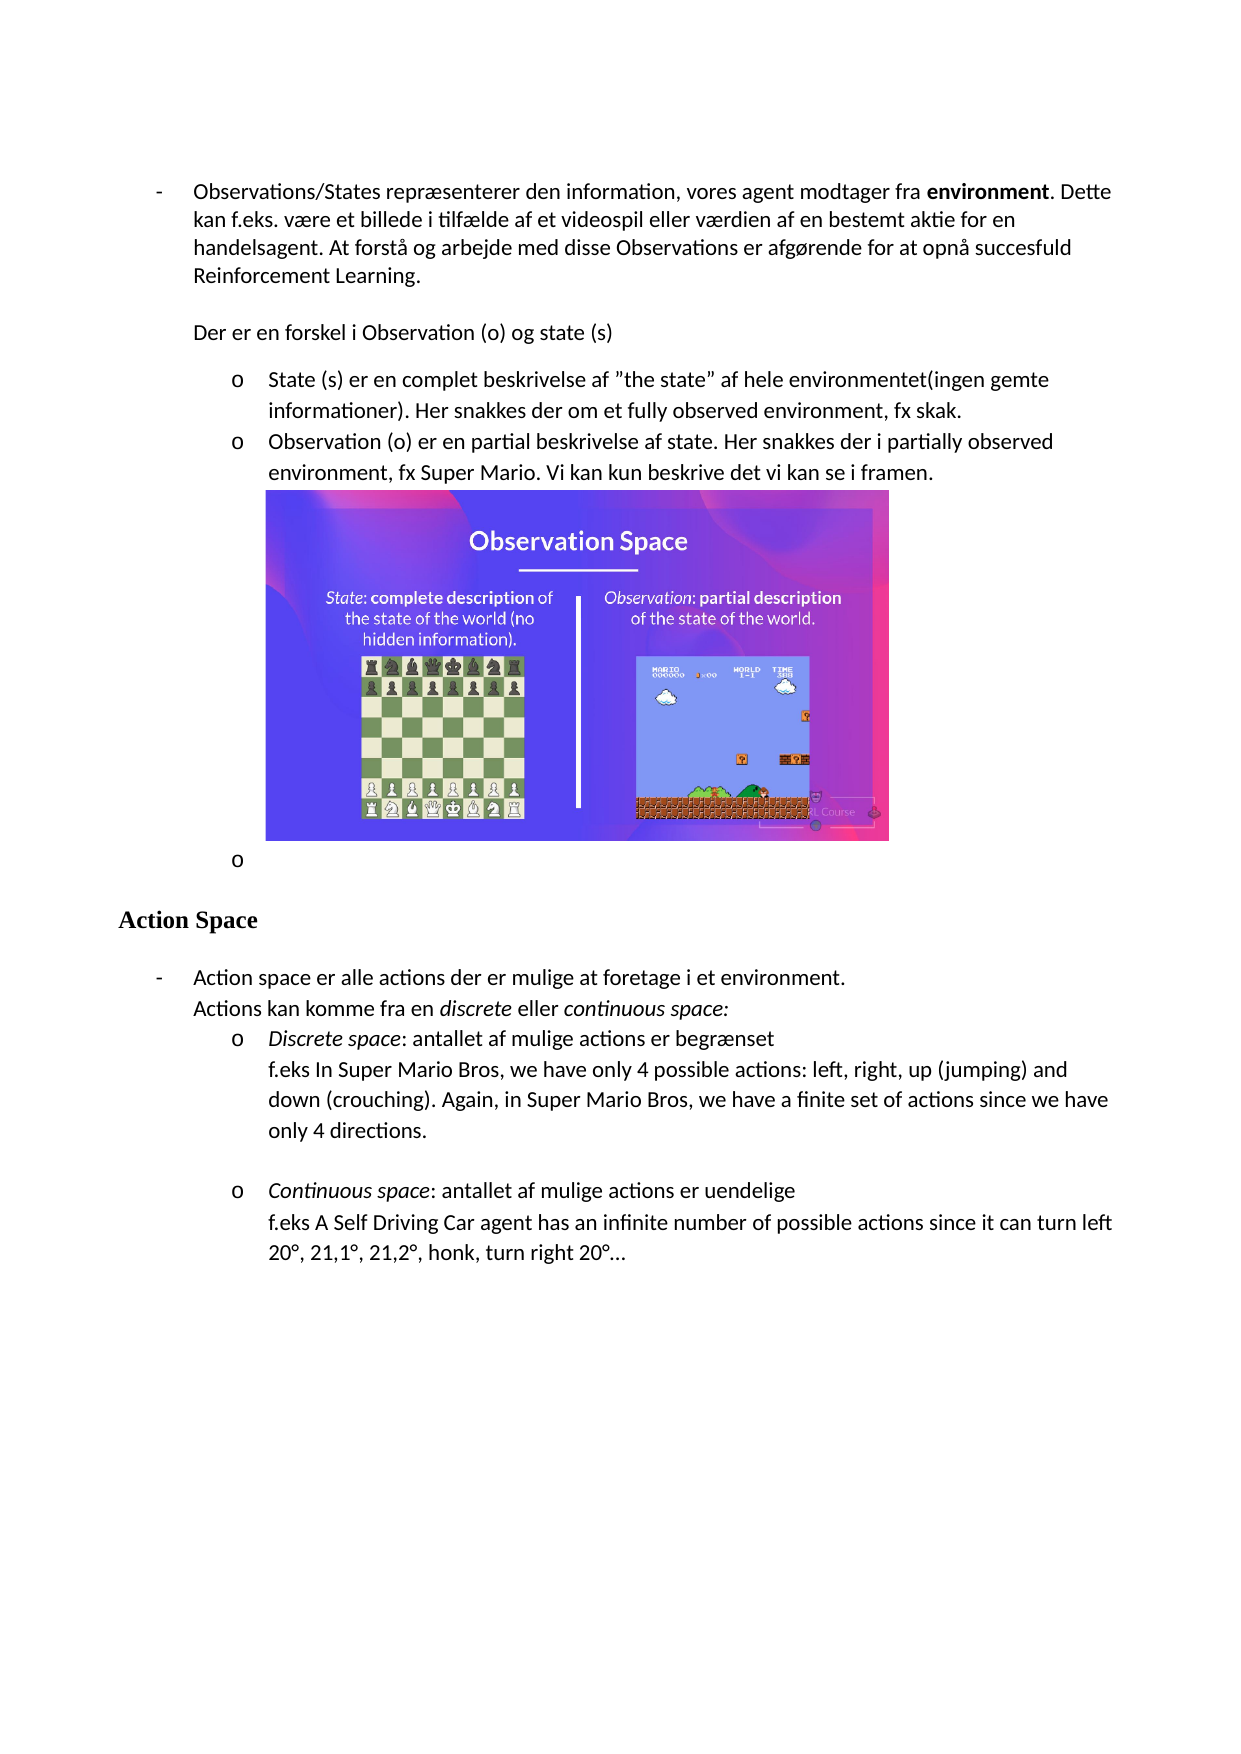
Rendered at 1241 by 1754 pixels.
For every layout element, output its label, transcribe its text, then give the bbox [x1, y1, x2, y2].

list Observations/States repræsenterer den information, vores agent modtager fra environment. Dette kan f.eks. være et billede i tilfælde af et videospil eller værdien af en bestemt aktie for en handelsagent. At forstå og arbejde med disse Observations er afgørende for at opnå succesfuld Reinforcement Learning. [156, 177, 1122, 289]
list Action space er alle actions der er mulige at foretage i et environment. [156, 963, 1122, 992]
list State (s) er en complet beskrivelse af ”the state” af hele environmentet(ingen gemte informationer). Her snakkes der om et fully observed environment, fx skak. [231, 365, 1122, 425]
list Continuous space: antallet af mulige actions er uendelige [231, 1176, 1122, 1205]
list f.eks A Self Driving Car agent has an infinite number of possible actions since it can turn left 20°, 21,1°, 21,2°, honk, turn right 20°… [268, 1208, 1122, 1266]
list Observation (o) er en partial beskrivelse af state. Her snakkes der i partially observed environment, fx Super Mario. Vi kan kun beskrive det vi kan se i framen. [231, 427, 1122, 486]
list f.eks In Super Mario Bros, we have only 4 possible actions: left, right, up (jumping) and down (crouching). Again, in Super Mario Bros, we have a finite set of actions since we have only 4 directions. [268, 1055, 1122, 1144]
picture [265, 490, 889, 841]
list Discrete space: antallet af mulige actions er begrænset [231, 1024, 1122, 1053]
list Actions kan komme fra en discrete eller continuous space: [193, 994, 1122, 1022]
text Der er en forskel i Observation (o) og state (s) [193, 318, 1122, 346]
subtitle Action Space [118, 906, 1122, 934]
